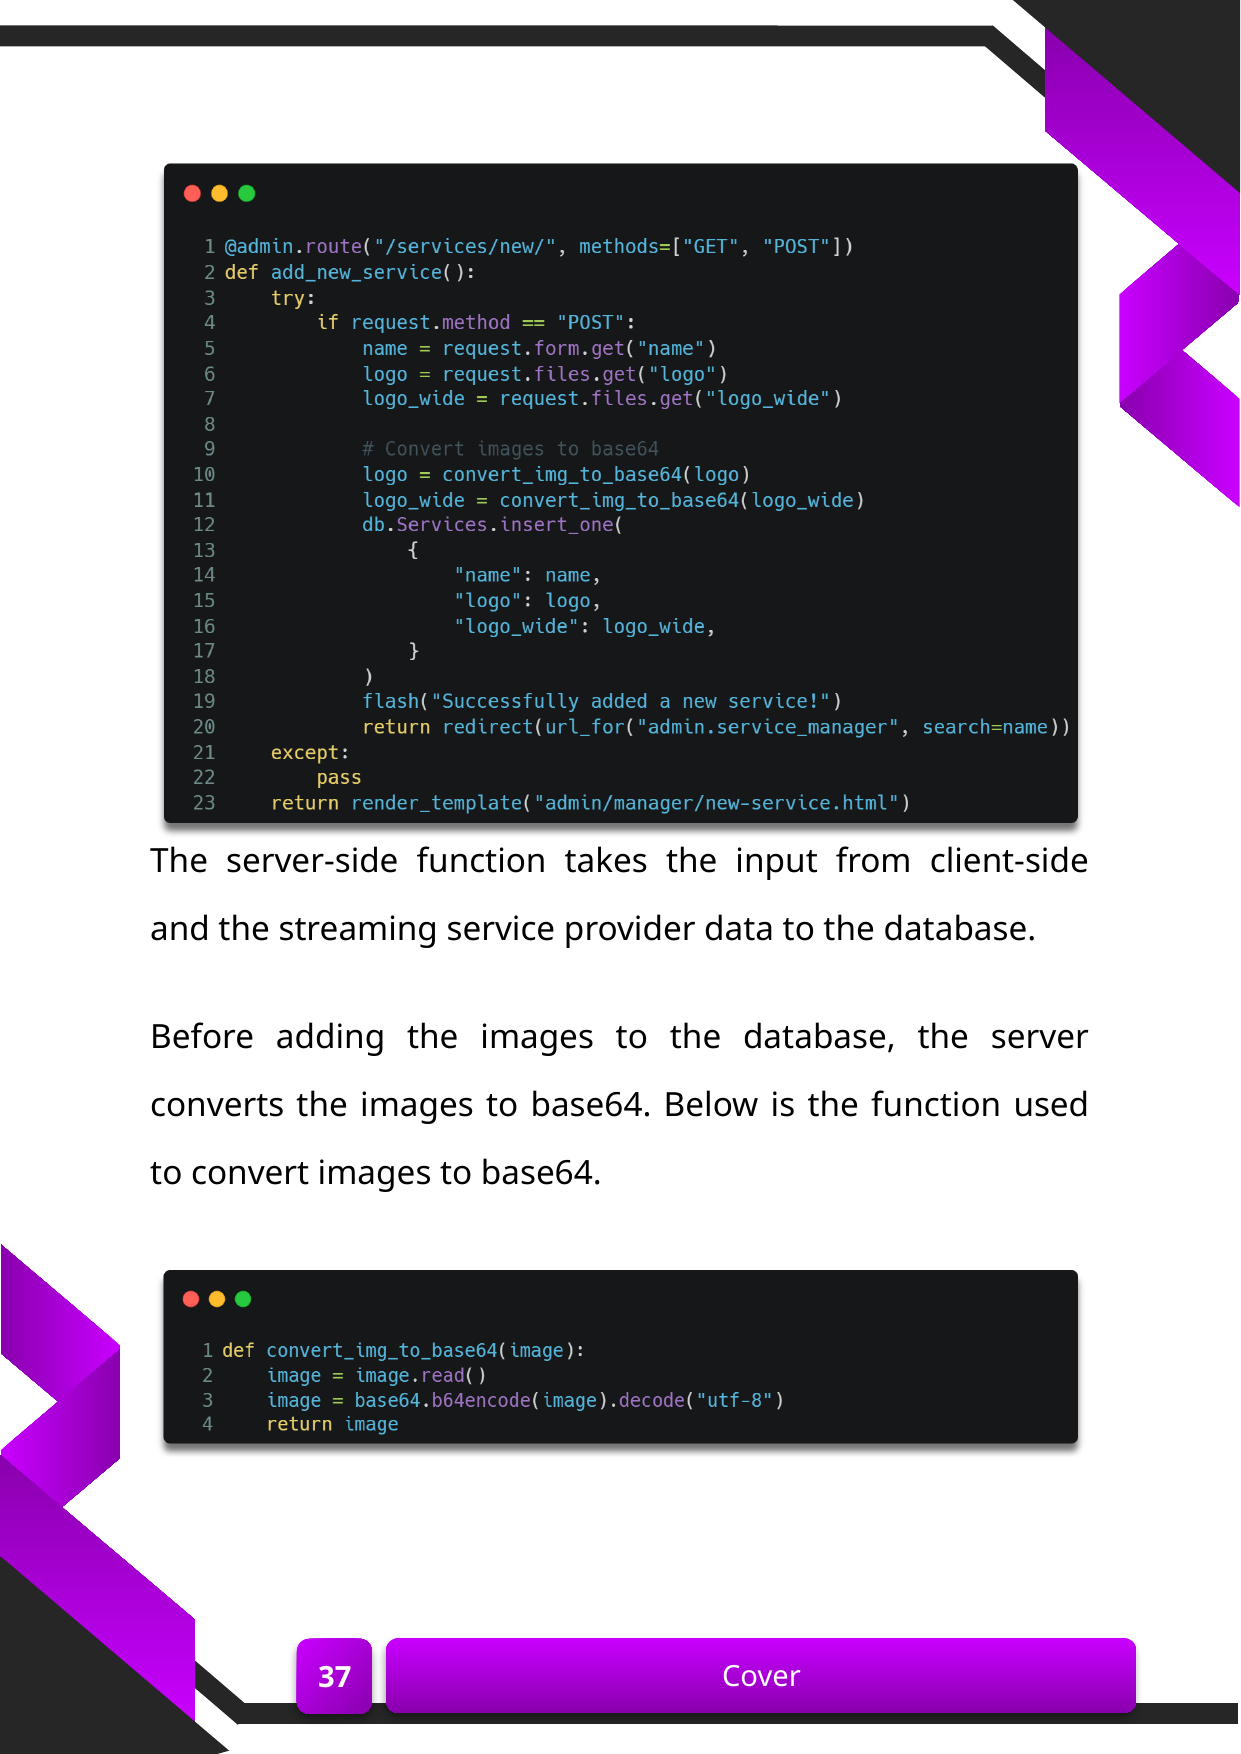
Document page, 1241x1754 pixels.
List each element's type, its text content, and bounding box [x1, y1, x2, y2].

picture [150, 1256, 1091, 1457]
picture [150, 150, 1091, 837]
text The server-side function takes the input from client-side and the streaming service provider data to the database. [150, 837, 1090, 950]
text Before adding the images to the database, the server converts the images to base64. Below is the function used to convert images to base64. [150, 1013, 1090, 1194]
